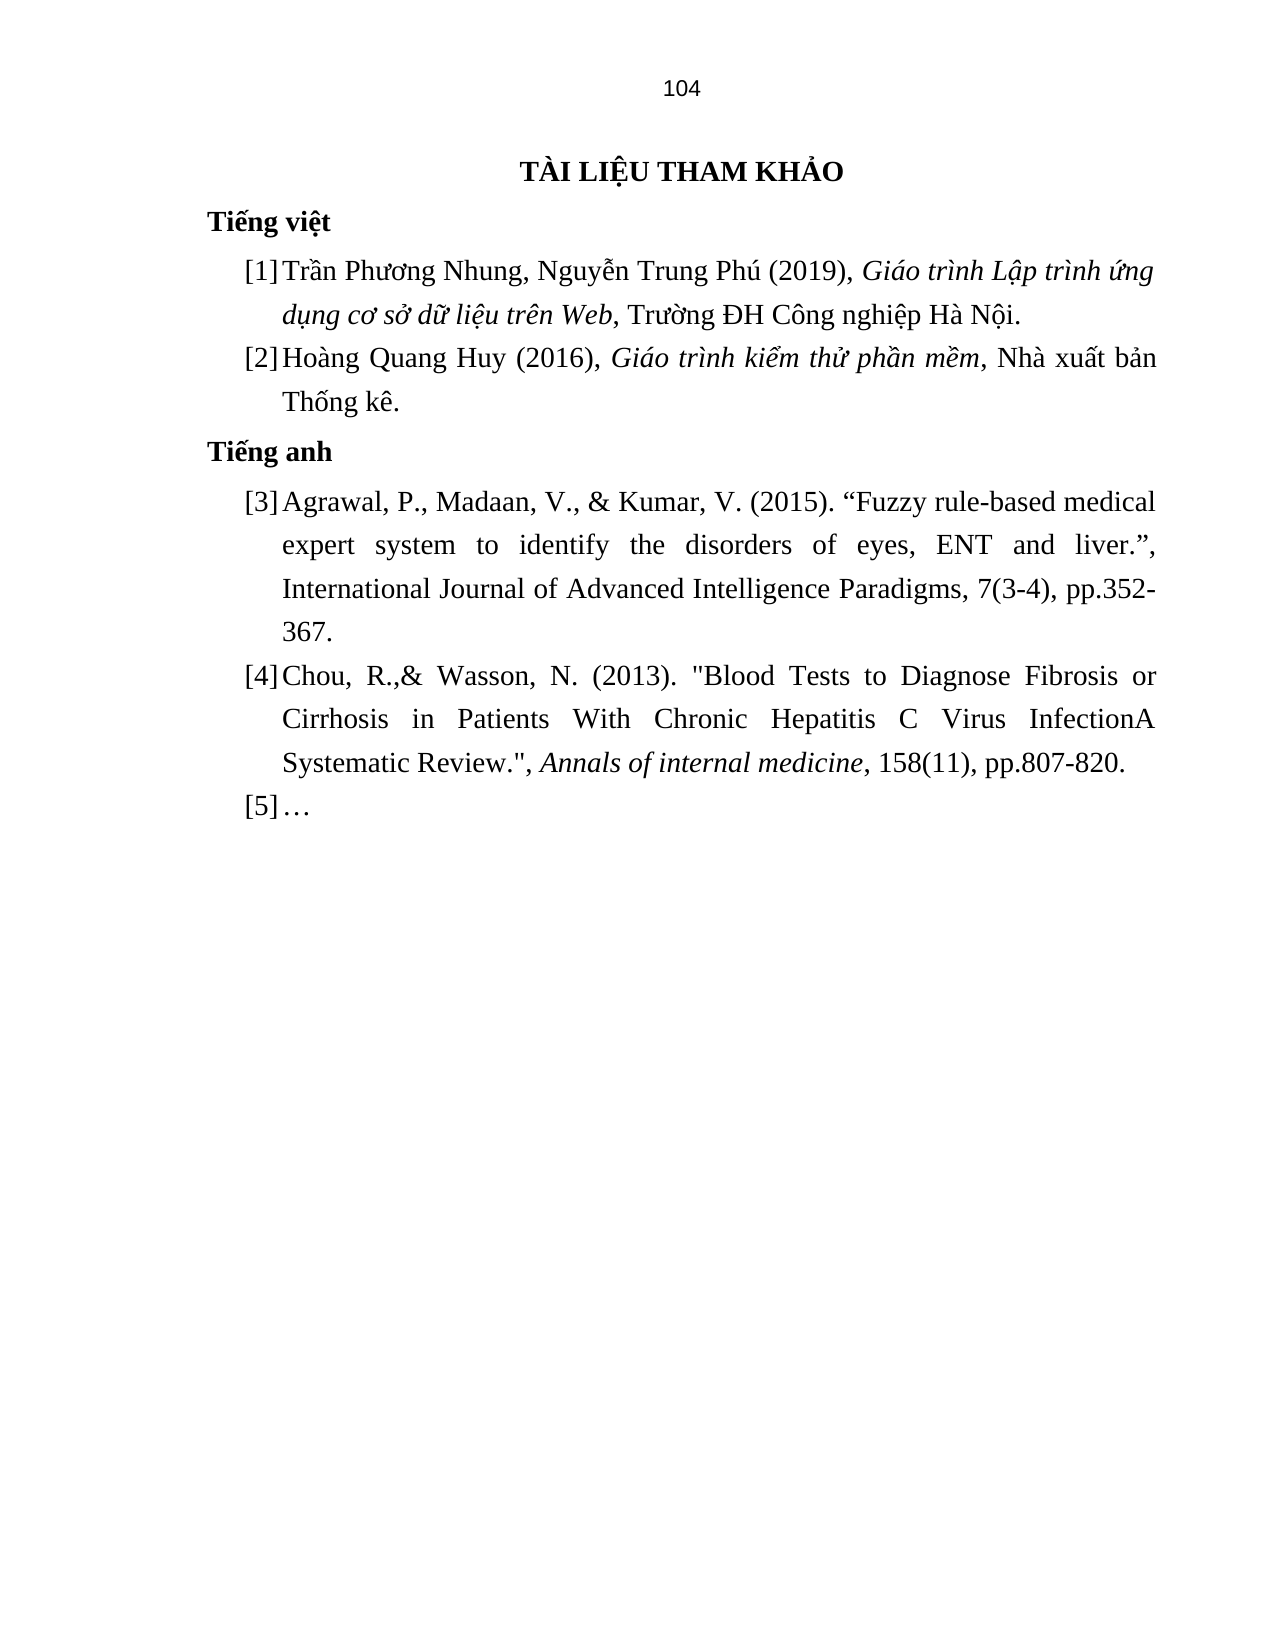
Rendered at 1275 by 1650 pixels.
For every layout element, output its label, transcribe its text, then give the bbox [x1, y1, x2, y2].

text Tiếng việt [207, 204, 1157, 237]
subtitle TÀI LIỆU THAM KHẢO [207, 154, 1157, 187]
text Tiếng anh [207, 434, 1157, 467]
list … [244, 788, 1157, 822]
list Trần Phương Nhung, Nguyễn Trung Phú (2019), Giáo trình Lập trình ứng dụng cơ sở dữ liệu trên Web, Trường ĐH Công nghiệp Hà Nội. [244, 253, 1157, 331]
list Hoàng Quang Huy (2016), Giáo trình kiểm thử phần mềm, Nhà xuất bản Thống kê. [244, 341, 1157, 418]
list Agrawal, P., Madaan, V., & Kumar, V. (2015). “Fuzzy rule-based medical expert system to identify the disorders of eyes, ENT and liver.”, International Journal of Advanced Intelligence Paradigms, 7(3-4), pp.352-367. [244, 484, 1157, 648]
list Chou, R.,& Wasson, N. (2013). "Blood Tests to Diagnose Fibrosis or Cirrhosis in Patients With Chronic Hepatitis C Virus InfectionA Systematic Review.", Annals of internal medicine, 158(11), pp.807-820. [244, 658, 1157, 778]
